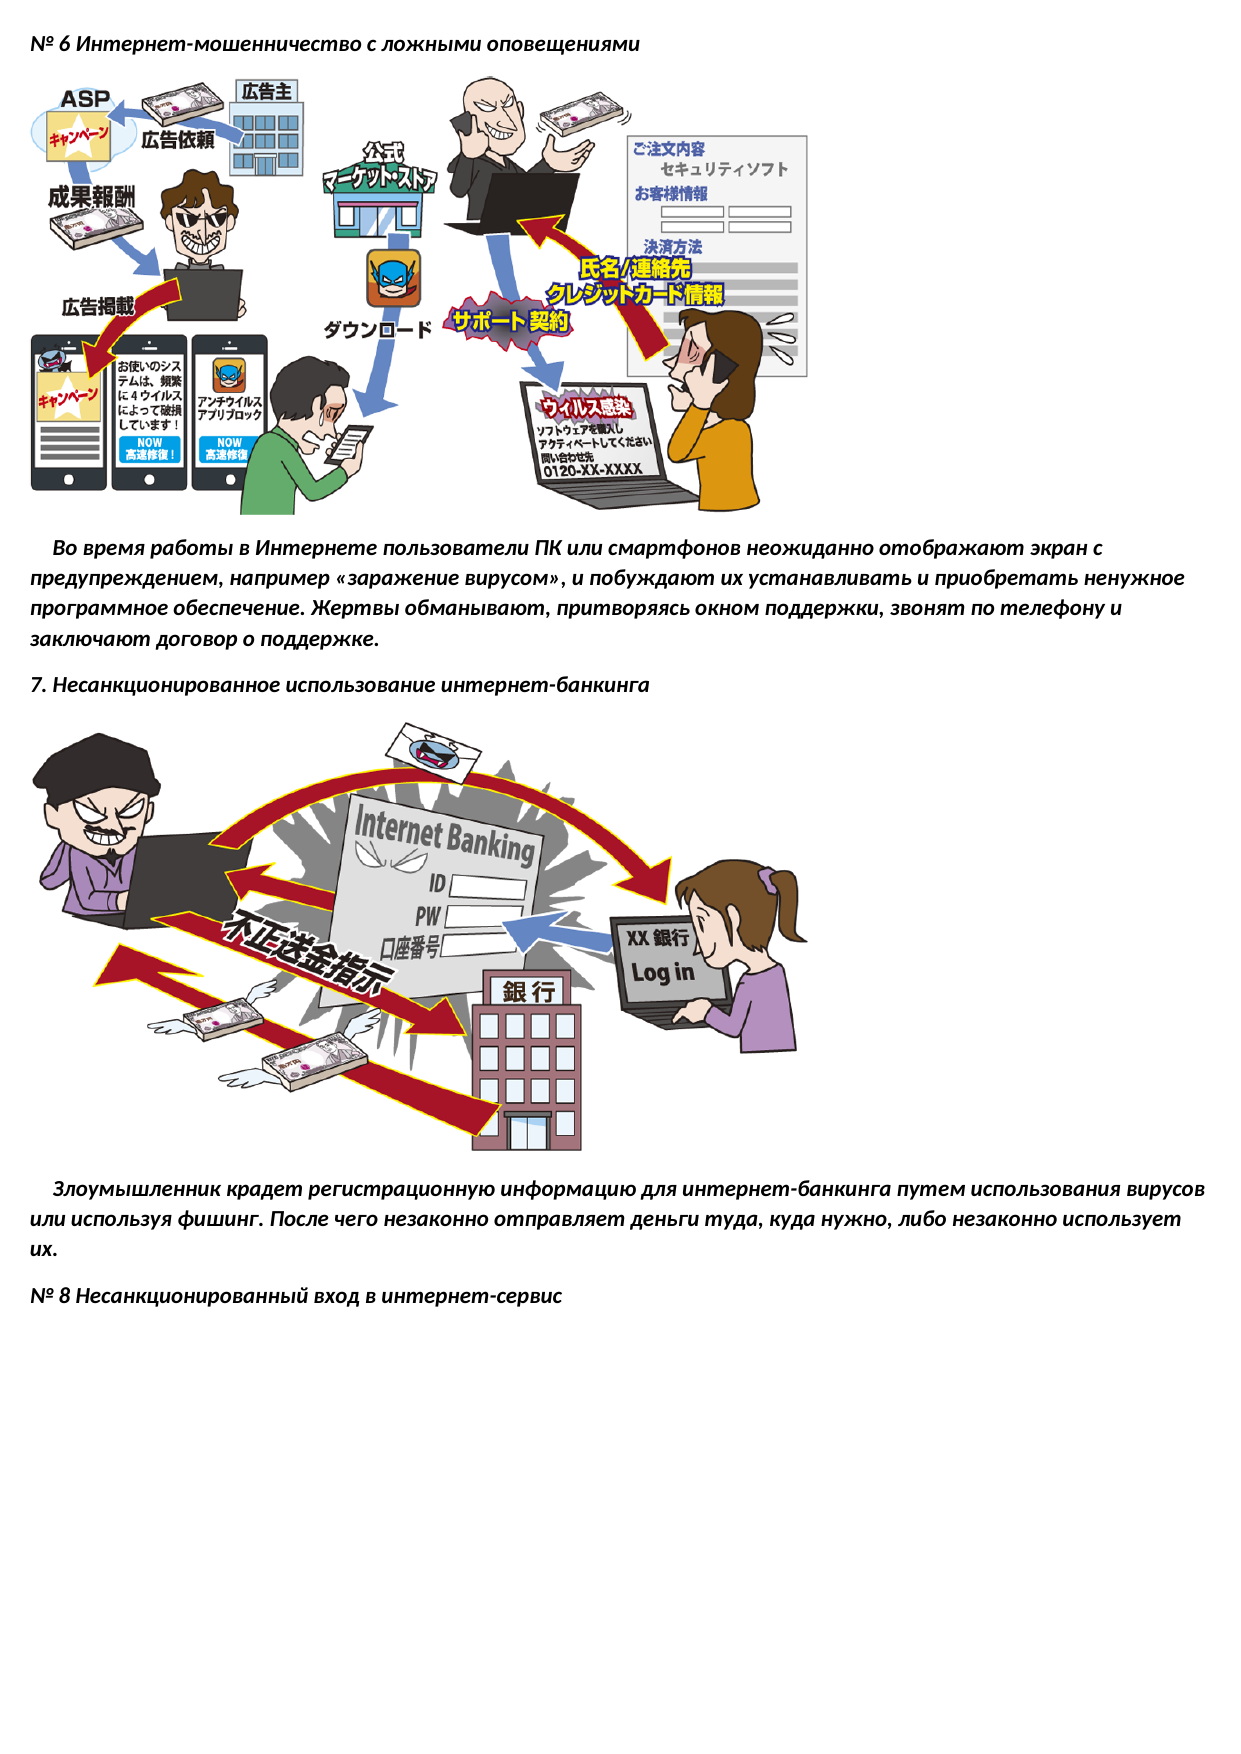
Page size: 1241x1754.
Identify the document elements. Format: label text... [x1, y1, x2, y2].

picture [29, 76, 811, 515]
text № 6 Интернет-мошенничество с ложными оповещениями [29, 29, 1211, 58]
picture [29, 717, 811, 1156]
text № 8 Несанкционированный вход в интернет-сервис [29, 1281, 1211, 1309]
text Злоумышленник крадет регистрационную информацию для интернет-банкинга путем использования вирусов или используя фишинг. После чего незаконно отправляет деньги туда, куда нужно, либо незаконно использует их. [29, 1174, 1211, 1263]
text 7. Несанкционированное использование интернет-банкинга [29, 671, 1211, 699]
text Во время работы в Интернете пользователи ПК или смартфонов неожиданно отображают экран с предупреждением, например «заражение вирусом», и побуждают их устанавливать и приобретать ненужное программное обеспечение. Жертвы обманывают, притворяясь окном поддержки, звонят по телефону и заключают договор о поддержке. [29, 533, 1211, 652]
